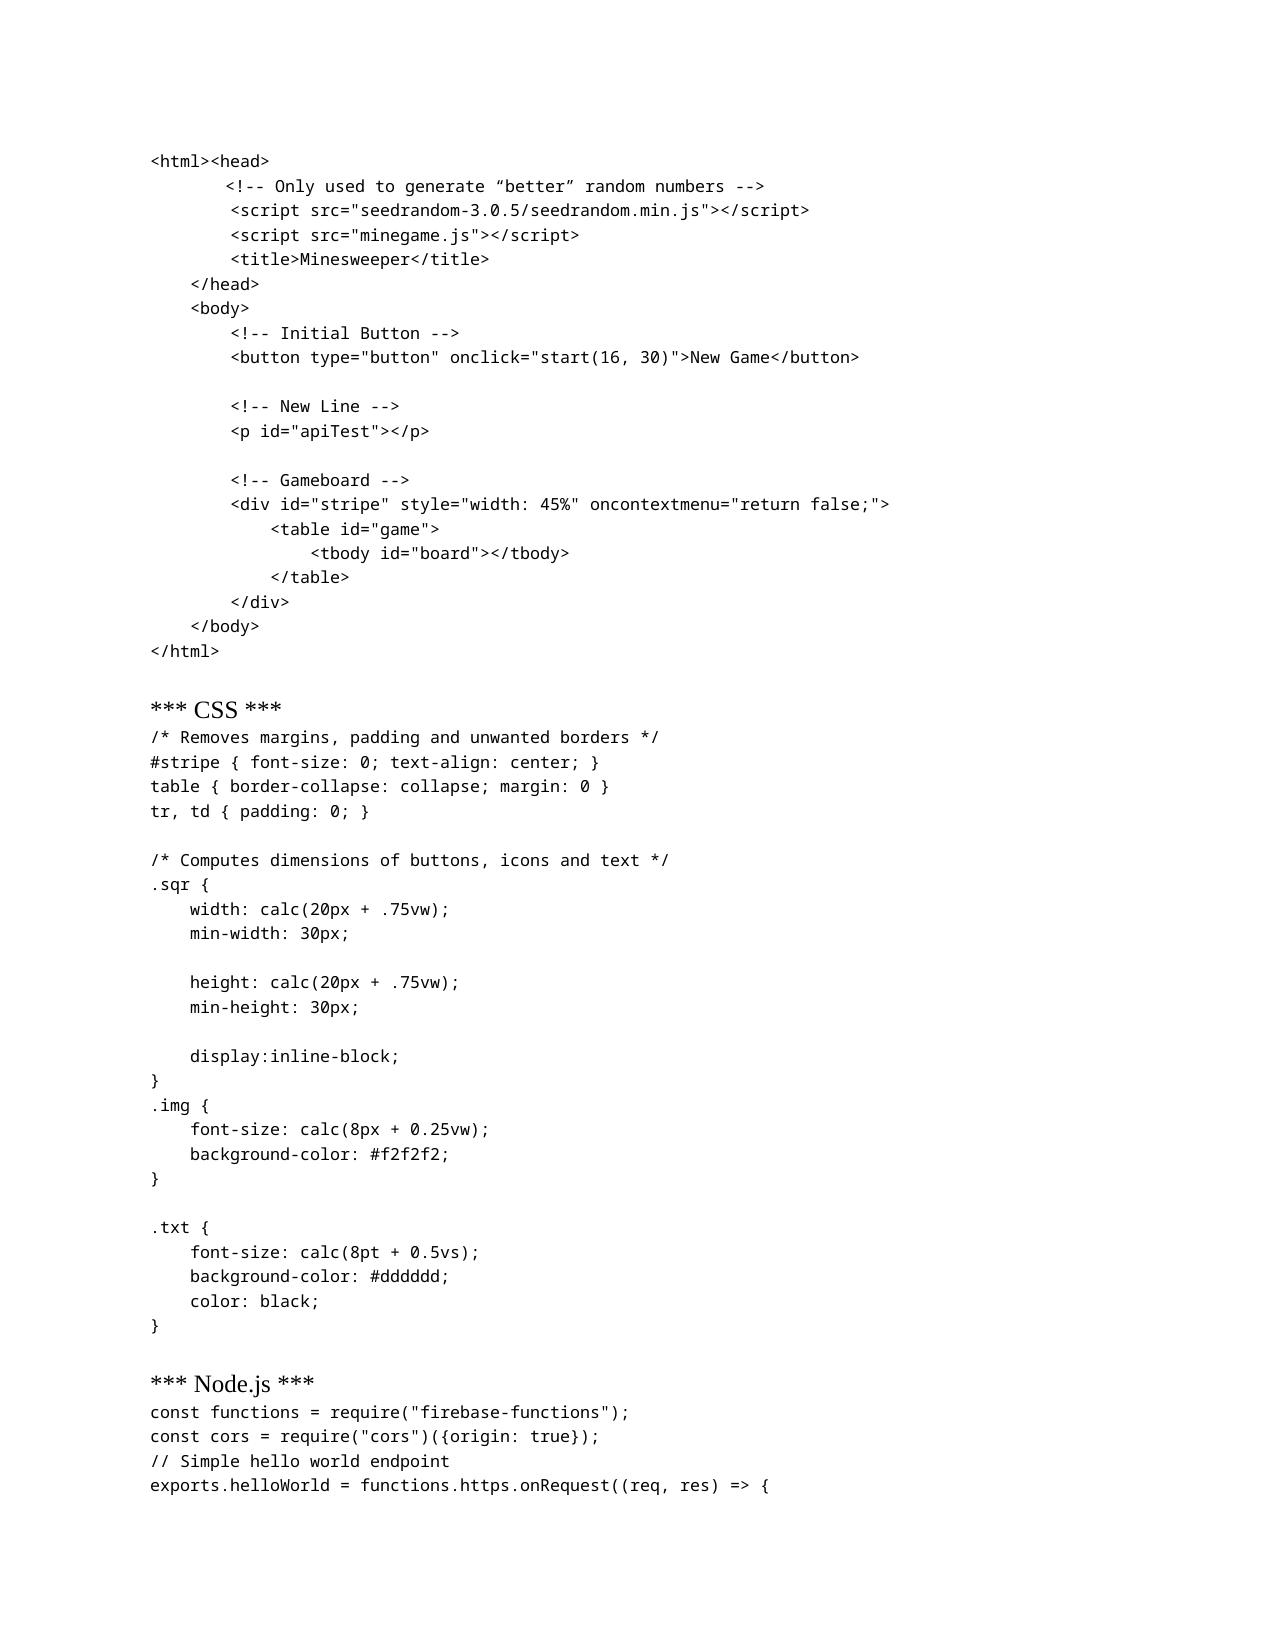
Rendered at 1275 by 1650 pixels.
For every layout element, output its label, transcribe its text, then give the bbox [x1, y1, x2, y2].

text #stripe { font-size: 0; text-align: center; } [150, 751, 1125, 773]
text } [150, 1314, 1125, 1336]
text const cors = require("cors")({origin: true}); [150, 1425, 1125, 1447]
text *** CSS *** [150, 695, 1125, 724]
text <tbody id="board"></tbody> [150, 542, 1125, 564]
text .img { [150, 1093, 1125, 1116]
text *** Node.js *** [150, 1369, 1125, 1398]
text </body> [150, 615, 1125, 638]
text <script src="minegame.js"></script> [150, 223, 1125, 246]
text <!-- Gameboard --> [150, 468, 1125, 491]
text table { border-collapse: collapse; margin: 0 } [150, 775, 1125, 798]
text height: calc(20px + .75vw); [150, 971, 1125, 994]
text // Simple hello world endpoint [150, 1449, 1125, 1472]
text </html> [150, 639, 1125, 662]
text /* Computes dimensions of buttons, icons and text */ [150, 848, 1125, 871]
text <body> [150, 297, 1125, 319]
text <div id="stripe" style="width: 45%" oncontextmenu="return false;"> [150, 493, 1125, 515]
text font-size: calc(8pt + 0.5vs); [150, 1240, 1125, 1263]
text background-color: #dddddd; [150, 1265, 1125, 1287]
text } [150, 1167, 1125, 1189]
text <!-- Only used to generate “better” random numbers --> [150, 174, 1125, 197]
text <html><head> [150, 150, 1125, 173]
text display:inline-block; [150, 1044, 1125, 1067]
text </table> [150, 566, 1125, 589]
text <script src="seedrandom-3.0.5/seedrandom.min.js"></script> [150, 199, 1125, 222]
text exports.helloWorld = functions.https.onRequest((req, res) => { [150, 1474, 1125, 1496]
text background-color: #f2f2f2; [150, 1142, 1125, 1165]
text const functions = require("firebase-functions"); [150, 1400, 1125, 1423]
text width: calc(20px + .75vw); [150, 897, 1125, 920]
text <p id="apiTest"></p> [150, 419, 1125, 442]
text <button type="button" onclick="start(16, 30)">New Game</button> [150, 346, 1125, 368]
text min-height: 30px; [150, 995, 1125, 1018]
text /* Removes margins, padding and unwanted borders */ [150, 726, 1125, 749]
text font-size: calc(8px + 0.25vw); [150, 1118, 1125, 1141]
text <!-- New Line --> [150, 395, 1125, 417]
text .txt { [150, 1216, 1125, 1238]
text tr, td { padding: 0; } [150, 799, 1125, 822]
text </div> [150, 591, 1125, 613]
text color: black; [150, 1289, 1125, 1312]
text .sqr { [150, 873, 1125, 896]
text </head> [150, 272, 1125, 295]
text } [150, 1069, 1125, 1092]
text <title>Minesweeper</title> [150, 248, 1125, 271]
text <table id="game"> [150, 517, 1125, 540]
text <!-- Initial Button --> [150, 321, 1125, 344]
text min-width: 30px; [150, 922, 1125, 945]
